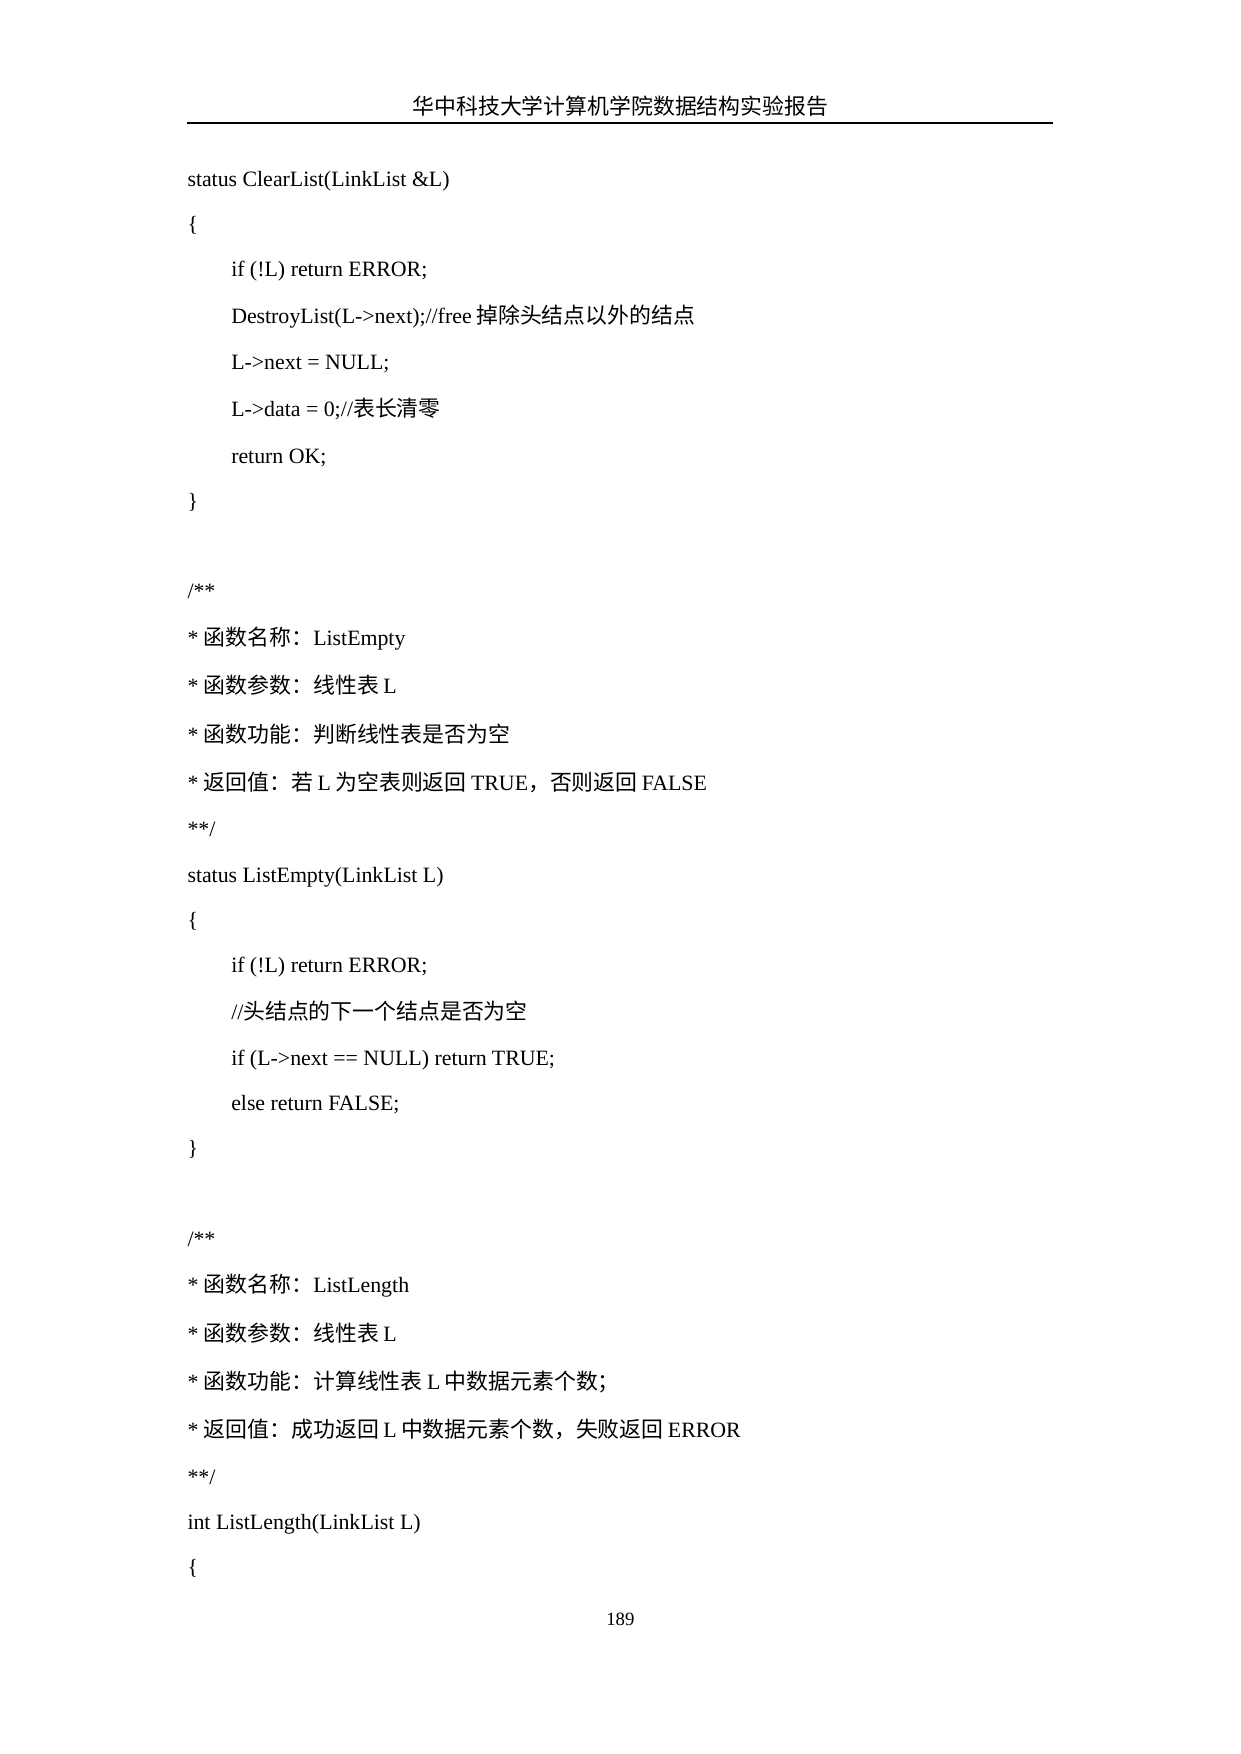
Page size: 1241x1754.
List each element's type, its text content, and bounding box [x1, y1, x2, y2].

text /** [187, 1222, 1053, 1254]
text * 函数参数：线性表L [187, 668, 1053, 700]
text * 返回值：成功返回L中数据元素个数，失败返回ERROR [187, 1412, 1053, 1444]
text status ListEmpty(LinkList L) [187, 858, 1053, 890]
text } [187, 1132, 1053, 1164]
text { [187, 207, 1053, 239]
text L->data = 0;//表长清零 [187, 391, 1053, 423]
text * 函数名称：ListLength [187, 1267, 1053, 1299]
text DestroyList(L->next);//free掉除头结点以外的结点 [187, 297, 1053, 330]
text else return FALSE; [187, 1087, 1053, 1119]
text if (!L) return ERROR; [187, 252, 1053, 285]
text * 函数名称：ListEmpty [187, 619, 1053, 652]
text if (L->next == NULL) return TRUE; [187, 1042, 1053, 1074]
text /** [187, 574, 1053, 607]
text L->next = NULL; [187, 346, 1053, 378]
text } [187, 484, 1053, 517]
text * 函数功能：判断线性表是否为空 [187, 716, 1053, 749]
text * 返回值：若L为空表则返回TRUE，否则返回FALSE [187, 764, 1053, 797]
text int ListLength(LinkList L) [187, 1506, 1053, 1538]
text **/ [187, 813, 1053, 845]
text * 函数功能：计算线性表L中数据元素个数； [187, 1364, 1053, 1396]
text //头结点的下一个结点是否为空 [187, 993, 1053, 1026]
text { [187, 903, 1053, 936]
text **/ [187, 1460, 1053, 1493]
text if (!L) return ERROR; [187, 948, 1053, 981]
text * 函数参数：线性表L [187, 1315, 1053, 1348]
text { [187, 1551, 1053, 1583]
text return OK; [187, 439, 1053, 472]
text status ClearList(LinkList &L) [187, 162, 1053, 194]
